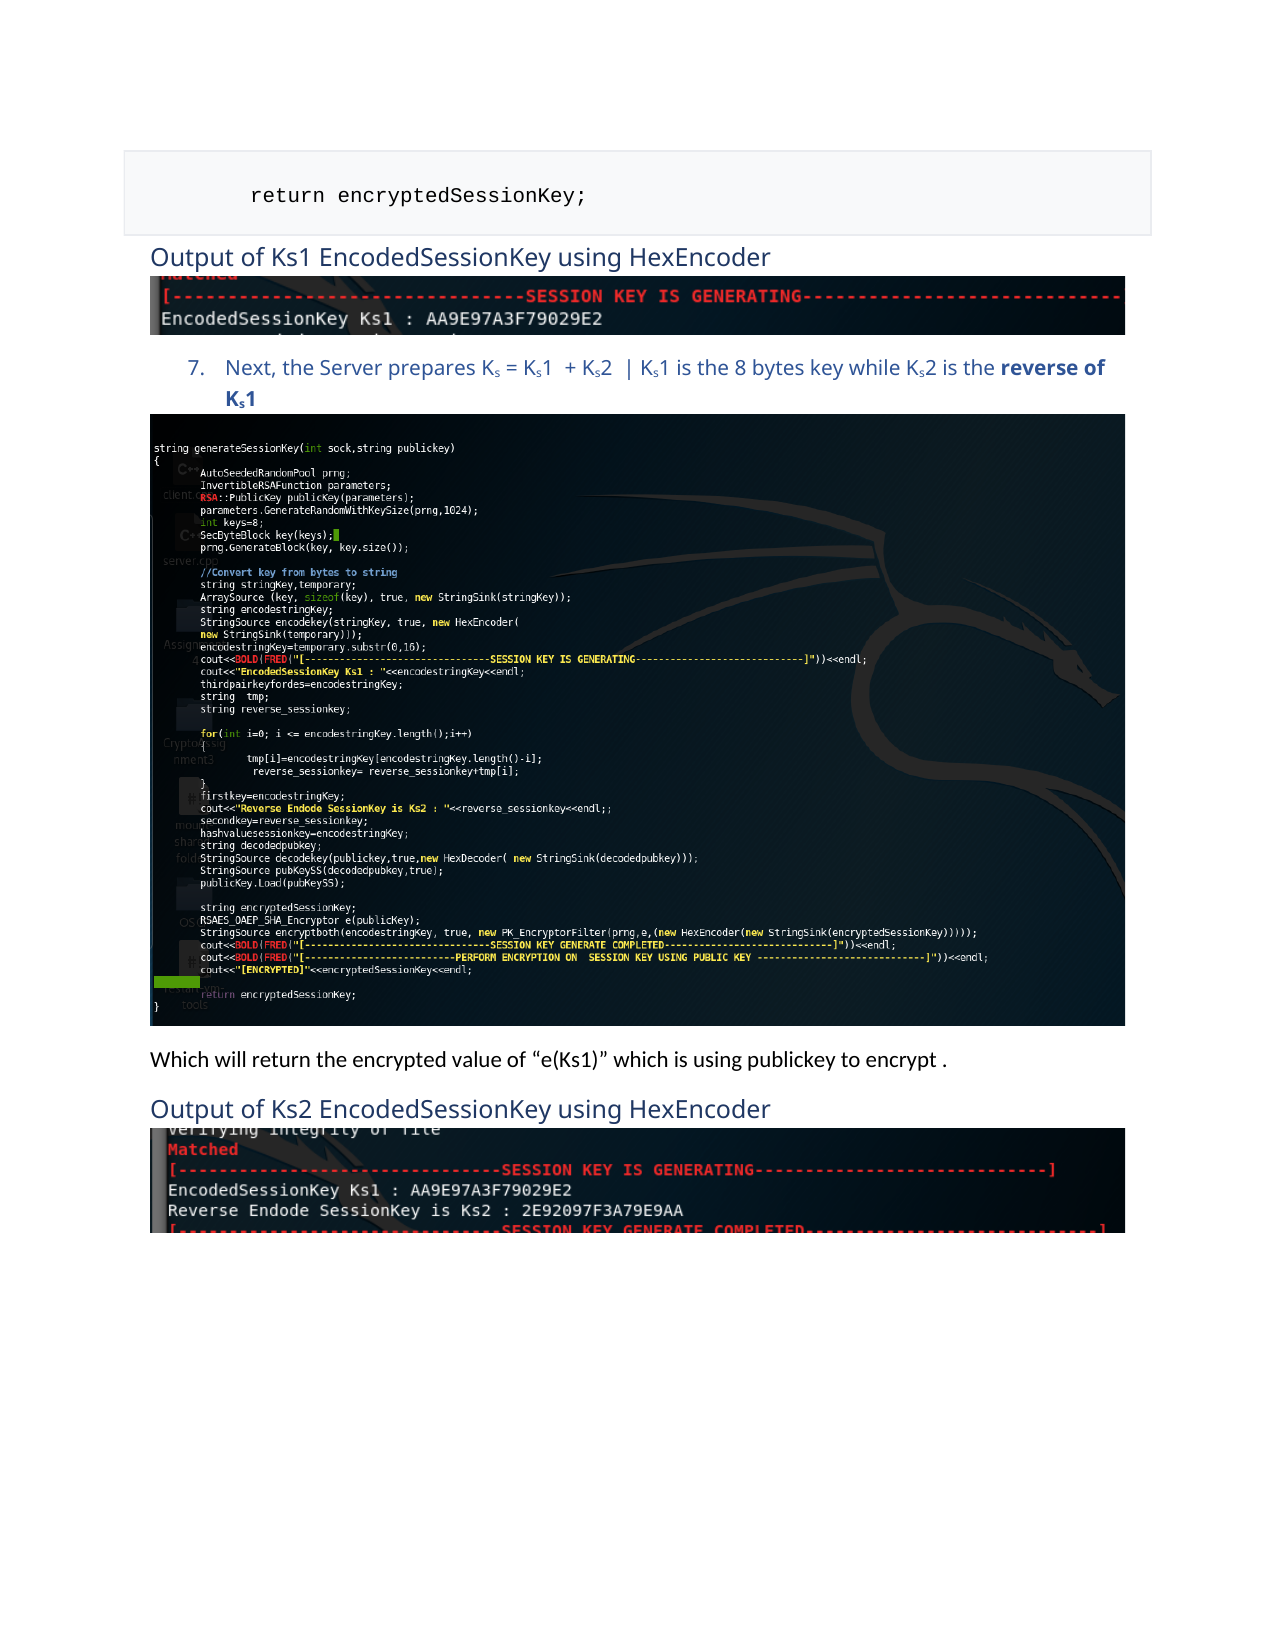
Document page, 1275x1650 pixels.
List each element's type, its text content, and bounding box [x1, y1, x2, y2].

picture [150, 276, 1125, 335]
subtitle Output of Ks1 EncodedSessionKey using HexEncoder [150, 240, 1125, 274]
text Which will return the encrypted value of “e(Ks1)” which is using publickey to encrypt . [150, 1045, 1125, 1073]
subtitle Next, the Server prepares Ks = Ks1 + Ks2 | Ks1 is the 8 bytes key while Ks2 is the reverse of Ks1 [187, 353, 1125, 412]
picture [150, 414, 1125, 1026]
subtitle Output of Ks2 EncodedSessionKey using HexEncoder [150, 1092, 1125, 1126]
text return encryptedSessionKey; [125, 152, 1150, 234]
picture [150, 1128, 1125, 1233]
